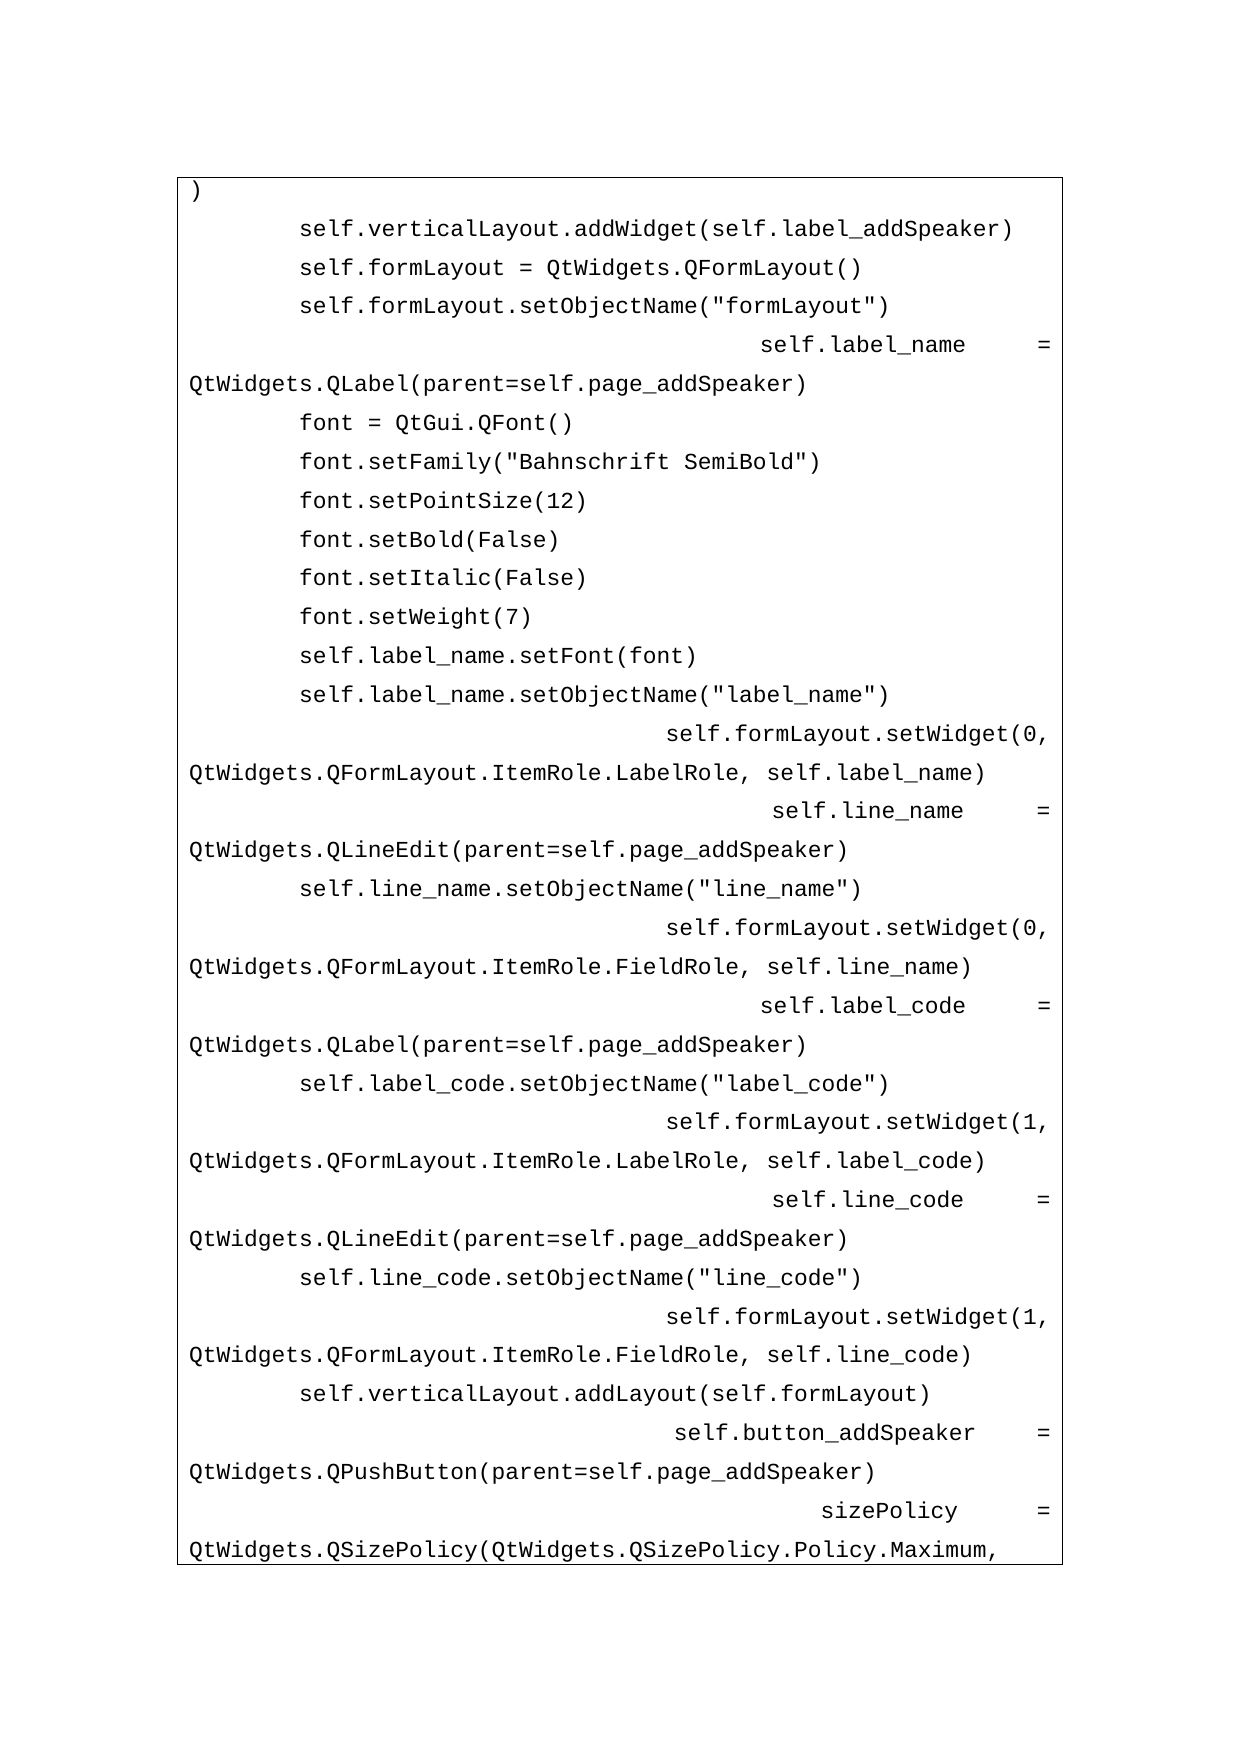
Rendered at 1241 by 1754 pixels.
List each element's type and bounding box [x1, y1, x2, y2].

table_header [178, 178, 1062, 1564]
